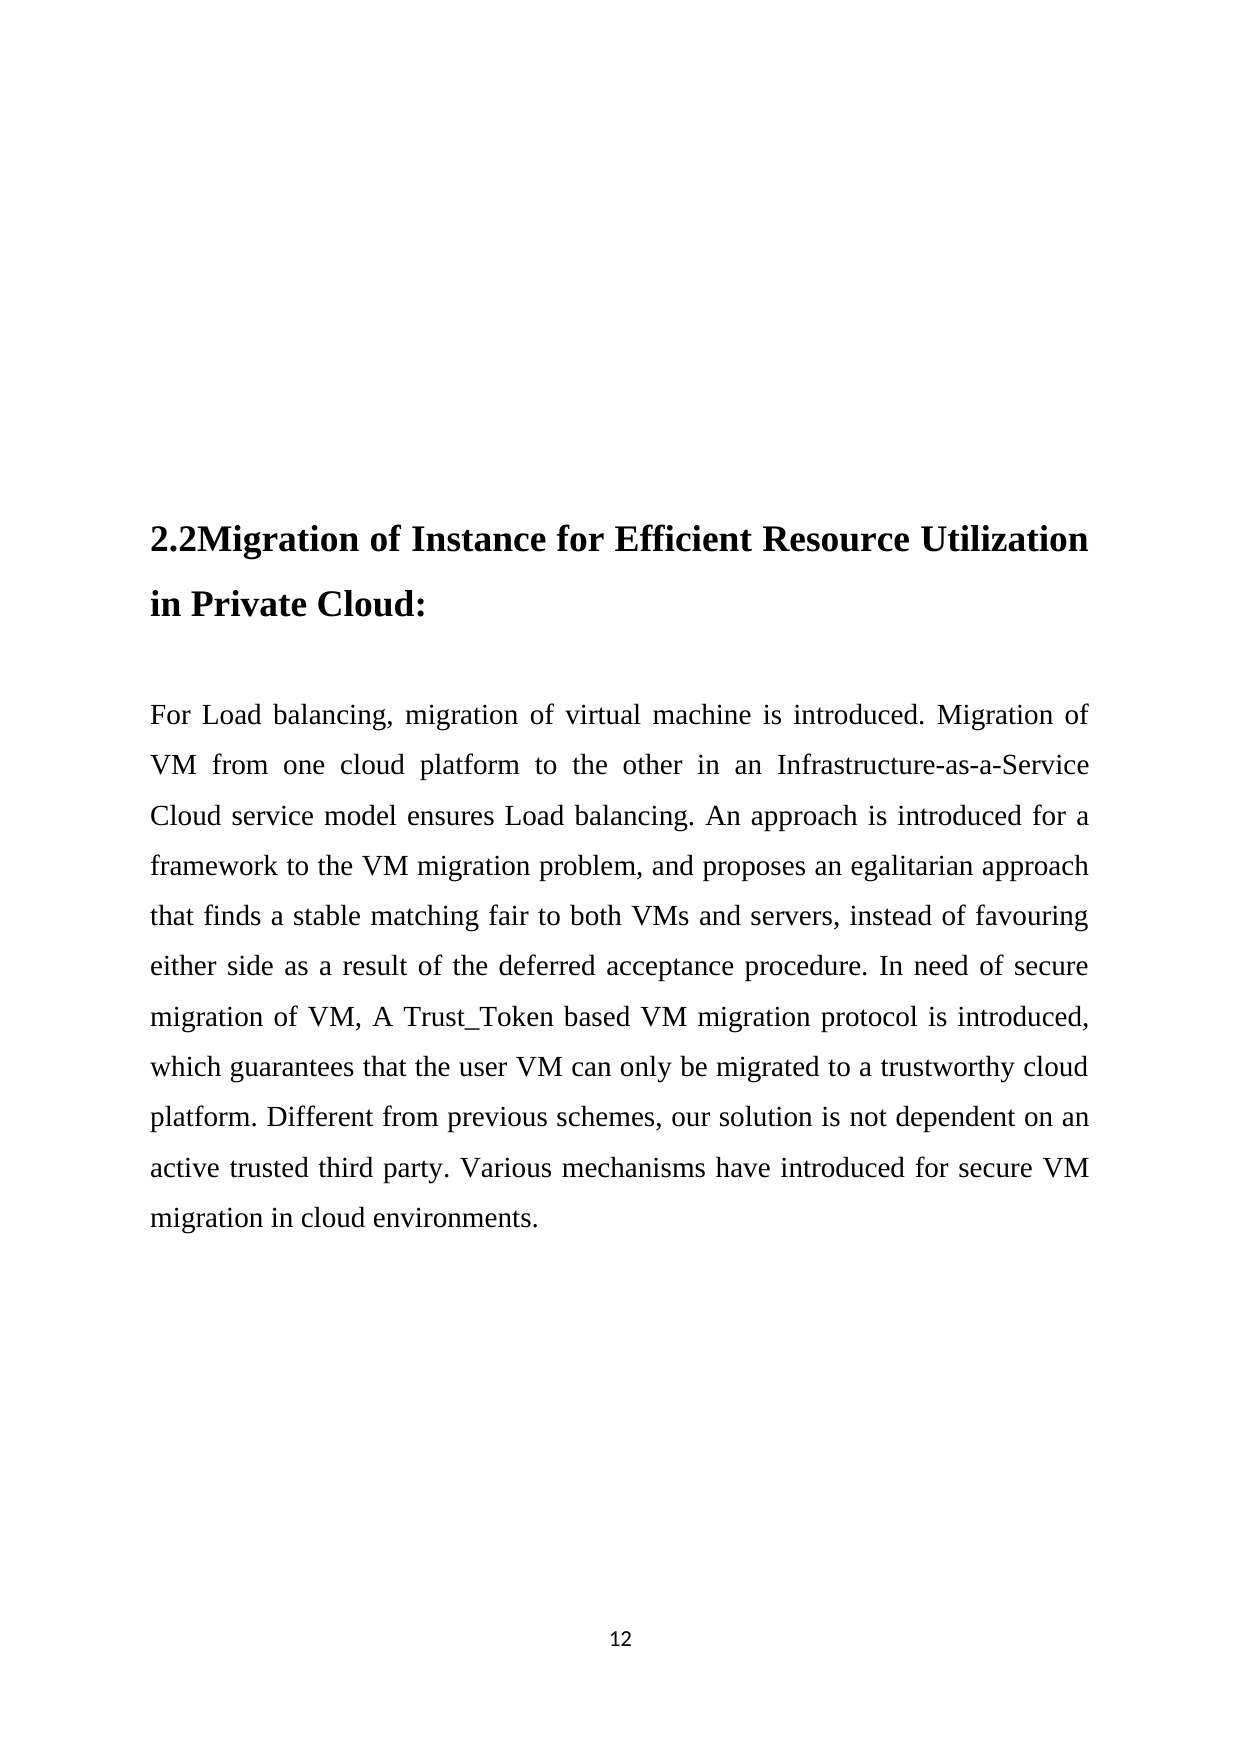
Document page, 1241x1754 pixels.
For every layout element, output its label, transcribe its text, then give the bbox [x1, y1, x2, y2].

text 2.2Migration of Instance for Efficient Resource Utilization in Private Cloud: [150, 517, 1090, 624]
text For Load balancing, migration of virtual machine is introduced. Migration of VM from one cloud platform to the other in an Infrastructure-as-a-Service Cloud service model ensures Load balancing. An approach is introduced for a framework to the VM migration problem, and proposes an egalitarian approach that finds a stable matching fair to both VMs and servers, instead of favouring either side as a result of the deferred acceptance procedure. In need of secure migration of VM, A Trust_Token based VM migration protocol is introduced, which guarantees that the user VM can only be migrated to a trustworthy cloud platform. Different from previous schemes, our solution is not dependent on an active trusted third party. Various mechanisms have introduced for secure VM migration in cloud environments. [150, 697, 1090, 1234]
